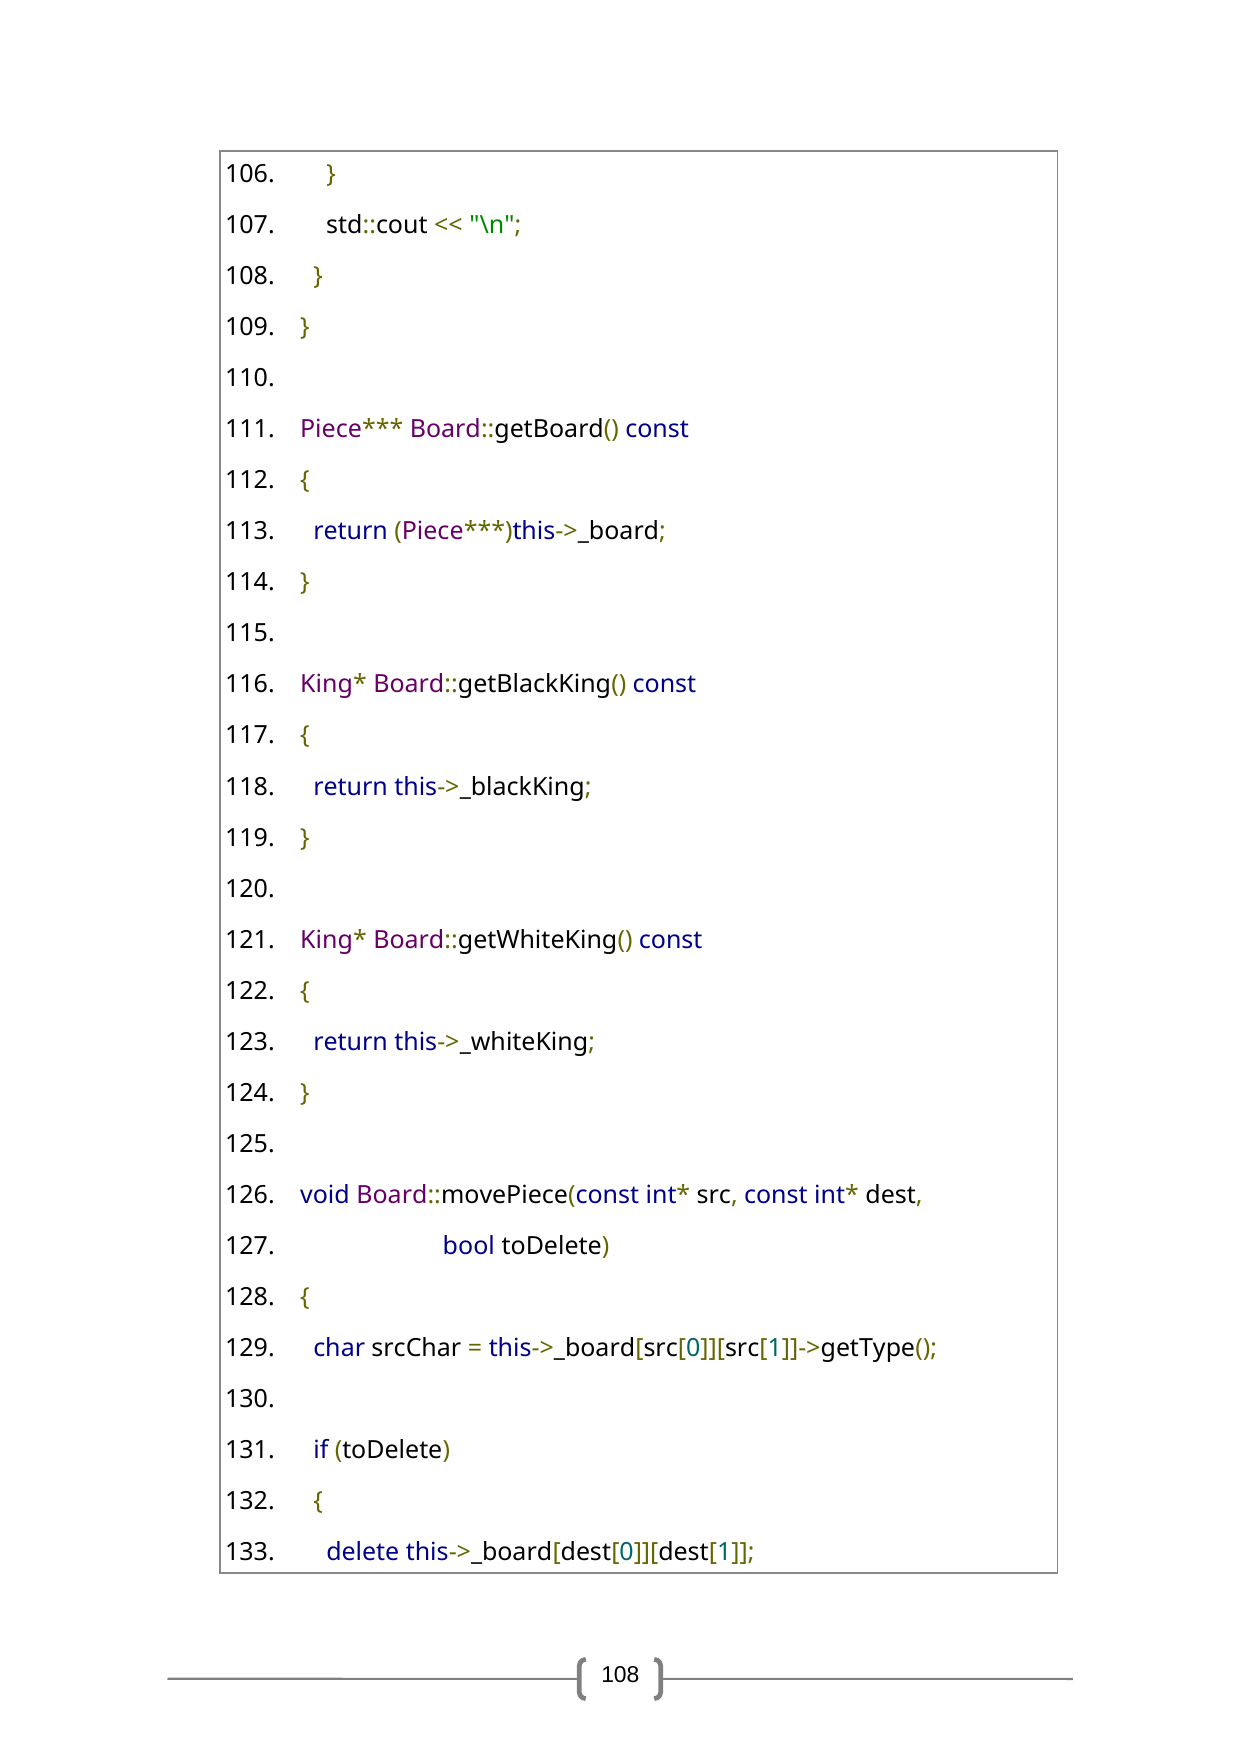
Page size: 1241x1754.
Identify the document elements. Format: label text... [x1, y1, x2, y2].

list return this->_whiteKing; [221, 1018, 1057, 1057]
list { [221, 1273, 1057, 1313]
list void Board::movePiece(const int* src, const int* dest, [221, 1171, 1057, 1211]
list } [221, 303, 1057, 343]
list } [221, 152, 1057, 190]
list } [221, 252, 1057, 292]
list { [221, 967, 1057, 1006]
list { [221, 711, 1057, 751]
list } [221, 1069, 1057, 1108]
list bool toDelete) [221, 1222, 1057, 1262]
list char srcChar = this->_board[src[0]][src[1]]->getType(); [221, 1324, 1057, 1364]
list delete this->_board[dest[0]][dest[1]]; [221, 1528, 1057, 1572]
list return this->_blackKing; [221, 762, 1057, 802]
list King* Board::getWhiteKing() const [221, 916, 1057, 955]
list King* Board::getBlackKing() const [221, 660, 1057, 700]
list { [221, 1477, 1057, 1517]
list { [221, 456, 1057, 496]
list } [221, 813, 1057, 853]
list Piece*** Board::getBoard() const [221, 405, 1057, 445]
list } [221, 558, 1057, 598]
list std::cout << "\n"; [221, 201, 1057, 241]
list if (toDelete) [221, 1426, 1057, 1466]
list return (Piece***)this->_board; [221, 507, 1057, 547]
